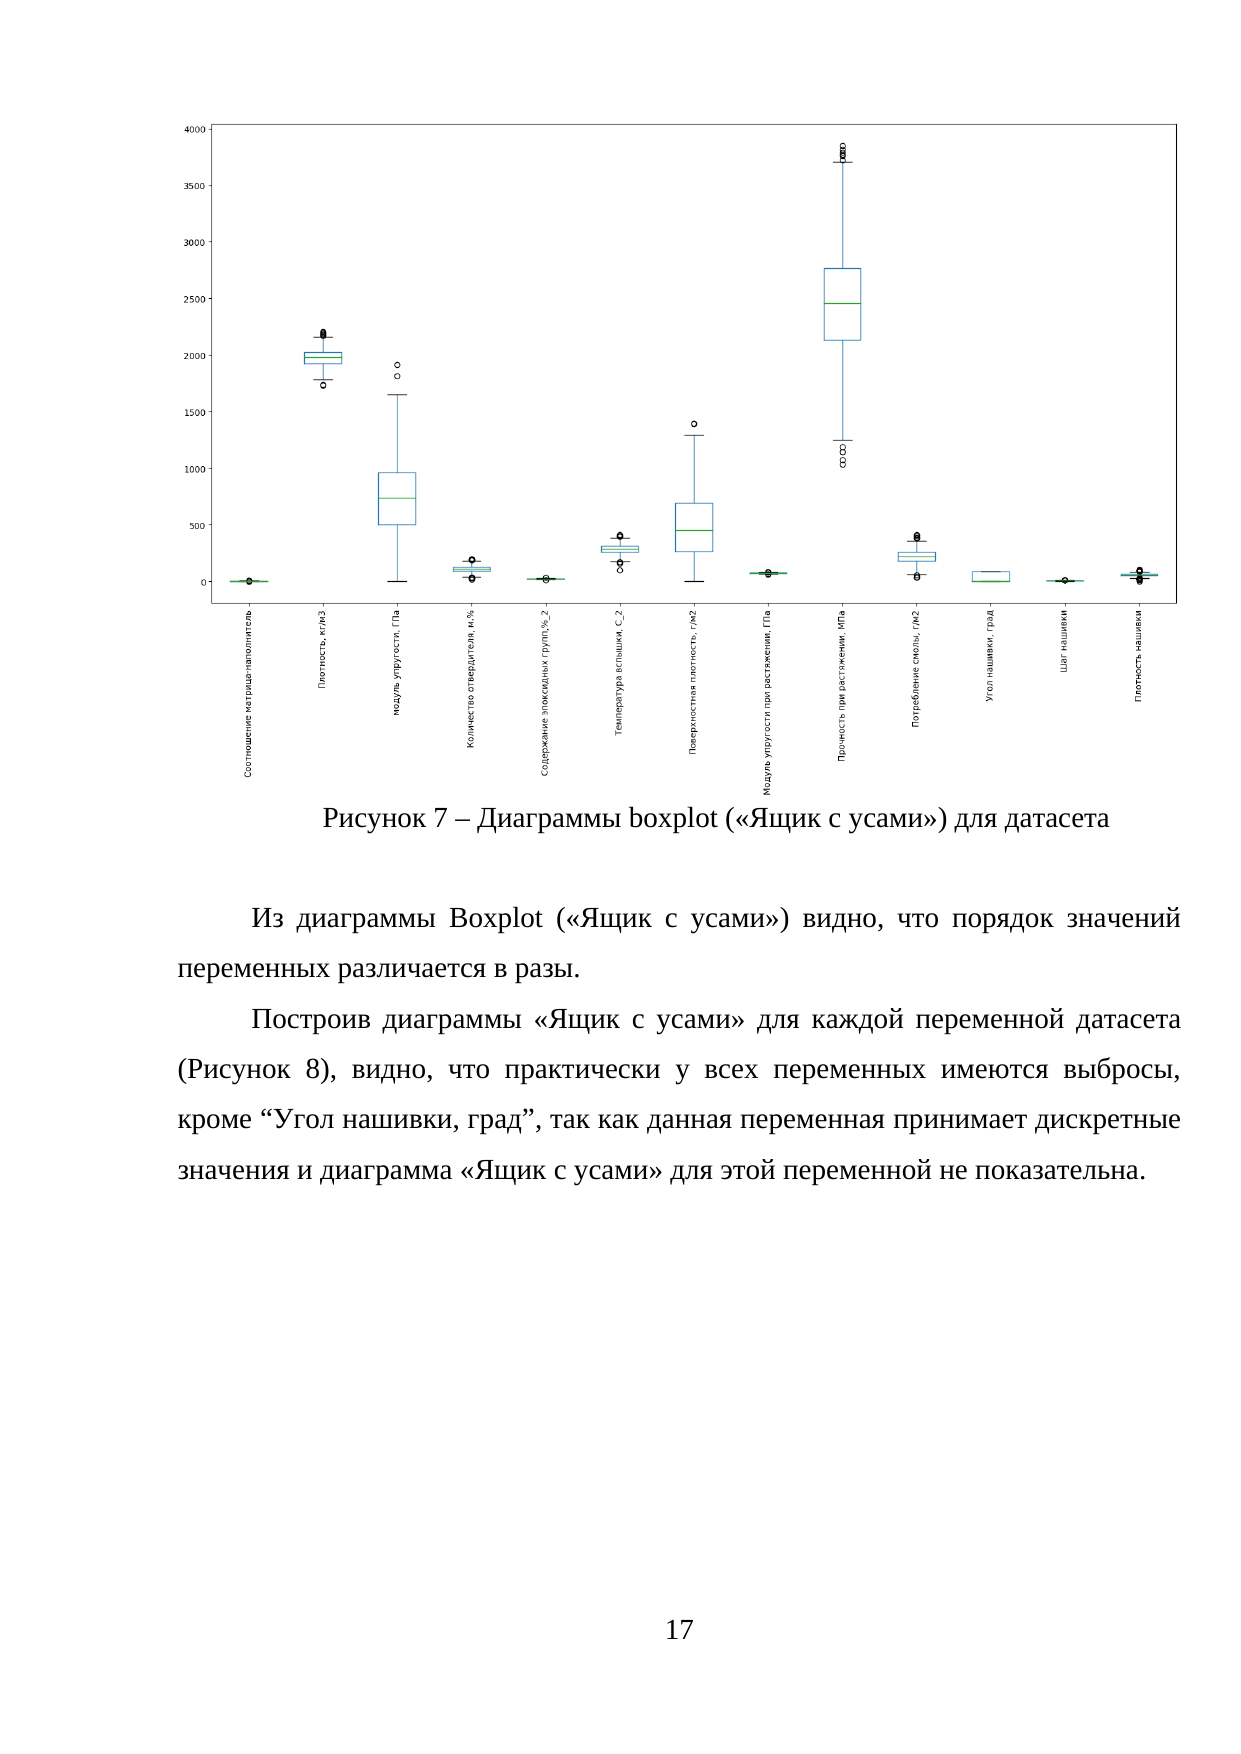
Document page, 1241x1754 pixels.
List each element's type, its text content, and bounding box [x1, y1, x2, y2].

text Построив диаграммы «Ящик с усами» для каждой переменной датасета (Рисунок 8), видно, что практически у всех переменных имеются выбросы, кроме “Угол нашивки, град”, так как данная переменная принимает дискретные значения и диаграмма «Ящик с усами» для этой переменной не показательна. [177, 1001, 1181, 1185]
text Рисунок 7 – Диаграммы boxplot («Ящик с усами») для датасета [177, 800, 1181, 833]
picture [177, 118, 1182, 800]
text Из диаграммы Boxplot («Ящик с усами») видно, что порядок значений переменных различается в разы. [177, 900, 1181, 984]
